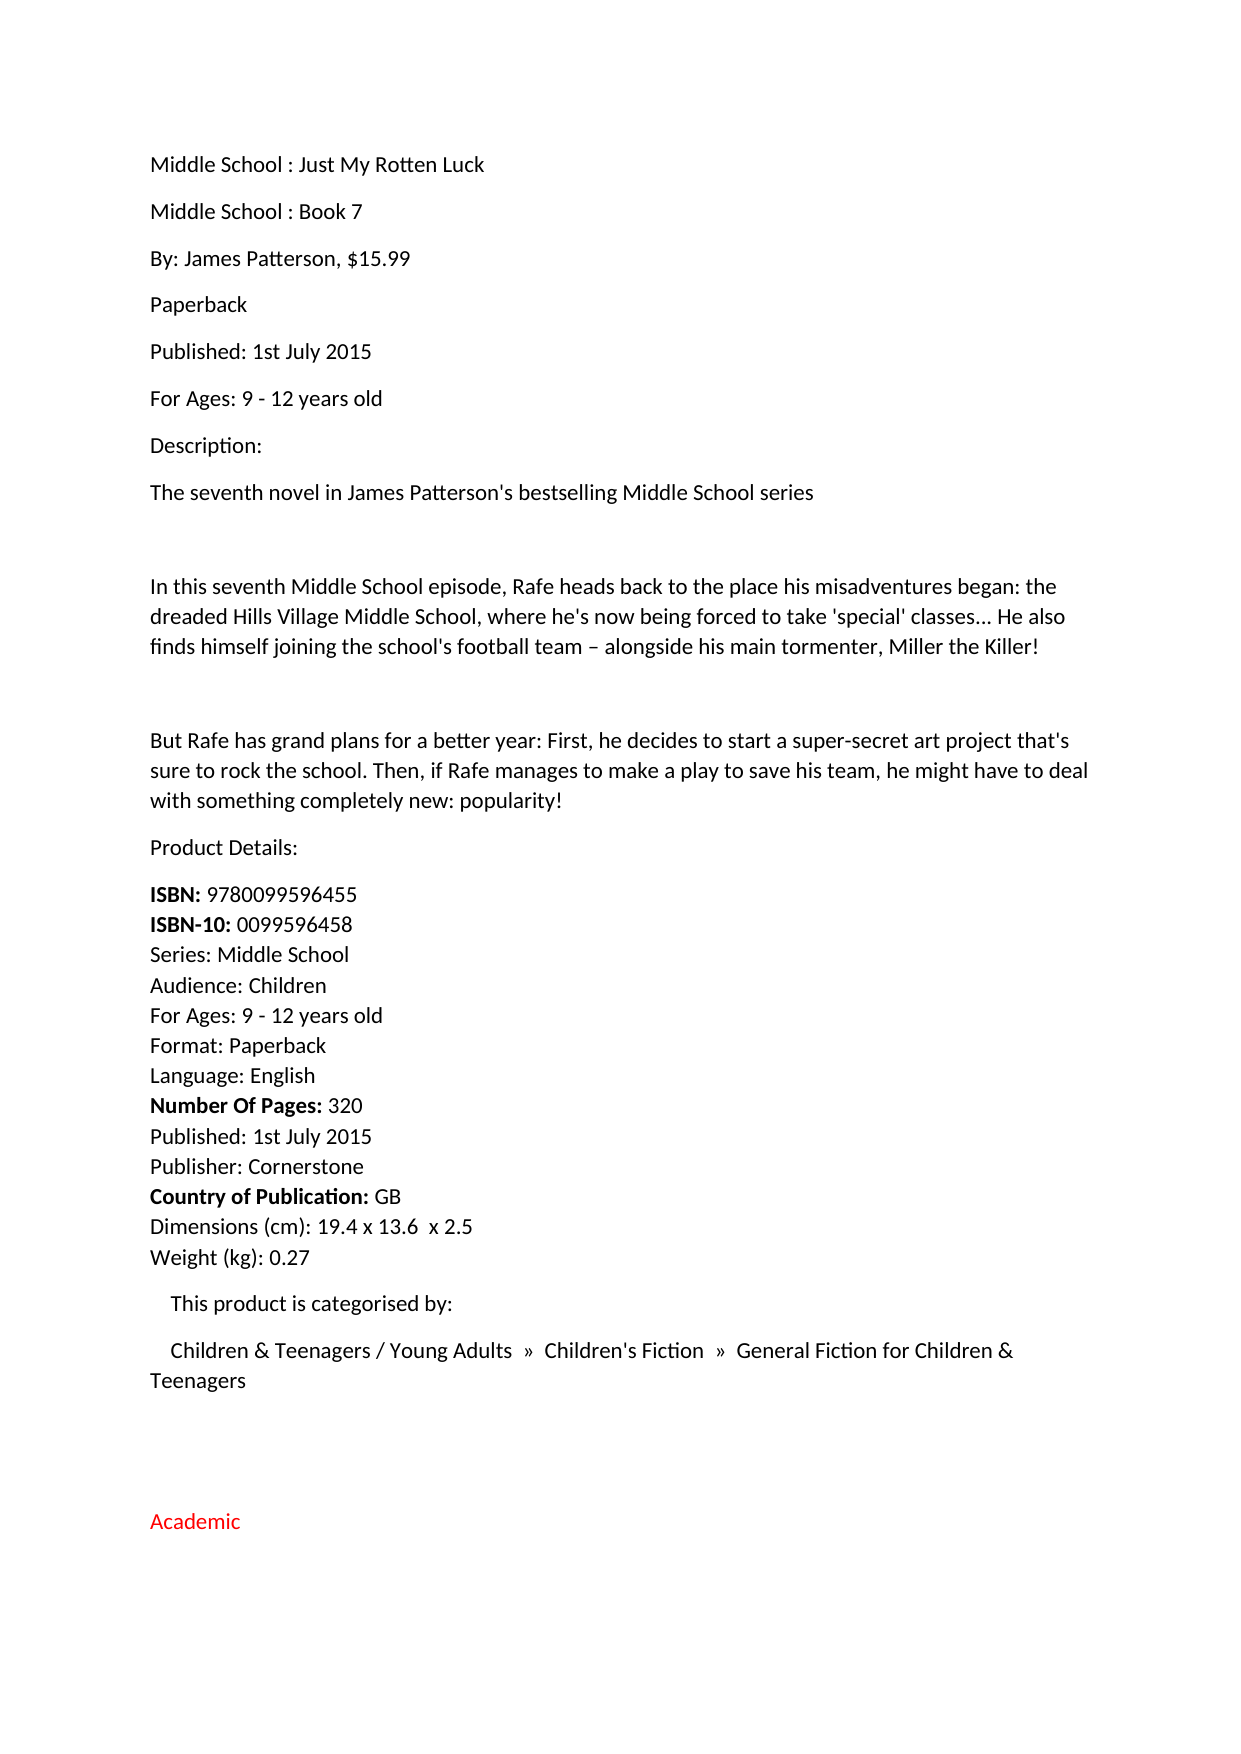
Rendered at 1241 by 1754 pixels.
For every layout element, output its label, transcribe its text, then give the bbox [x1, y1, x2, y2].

text Children & Teenagers / Young Adults » Children's Fiction » General Fiction for Children & Teenagers [150, 1336, 1090, 1395]
text The seventh novel in James Patterson's bestselling Middle School series [150, 478, 1090, 506]
text For Ages: 9 - 12 years old [150, 384, 1090, 412]
text Middle School : Just My Rotten Luck [150, 150, 1090, 178]
text In this seventh Middle School episode, Rafe heads back to the place his misadventures began: the dreaded Hills Village Middle School, where he's now being forced to take 'special' classes... He also finds himself joining the school's football team – alongside his main tormenter, Miller the Killer! [150, 572, 1090, 660]
text This product is categorised by: [150, 1289, 1090, 1318]
text Product Details: [150, 833, 1090, 861]
text But Rafe has grand plans for a better year: First, he decides to start a super-secret art project that's sure to rock the school. Then, if Rafe manages to make a play to save his team, he might have to deal with something completely new: popularity! [150, 726, 1090, 814]
text ISBN: 9780099596455 ISBN-10: 0099596458 Series: Middle School Audience: Children For Ages: 9 - 12 years old Format: Paperback Language: English Number Of Pages: 320 Published: 1st July 2015 Publisher: Cornerstone Country of Publication: GB Dimensions (cm): 19.4 x 13.6 x 2.5 Weight (kg): 0.27 [150, 880, 1090, 1271]
text Academic [150, 1507, 1090, 1535]
text Published: 1st July 2015 [150, 337, 1090, 366]
text Description: [150, 431, 1090, 459]
text Paperback [150, 291, 1090, 319]
text By: James Patterson, $15.99 [150, 244, 1090, 272]
text Middle School : Book 7 [150, 197, 1090, 225]
